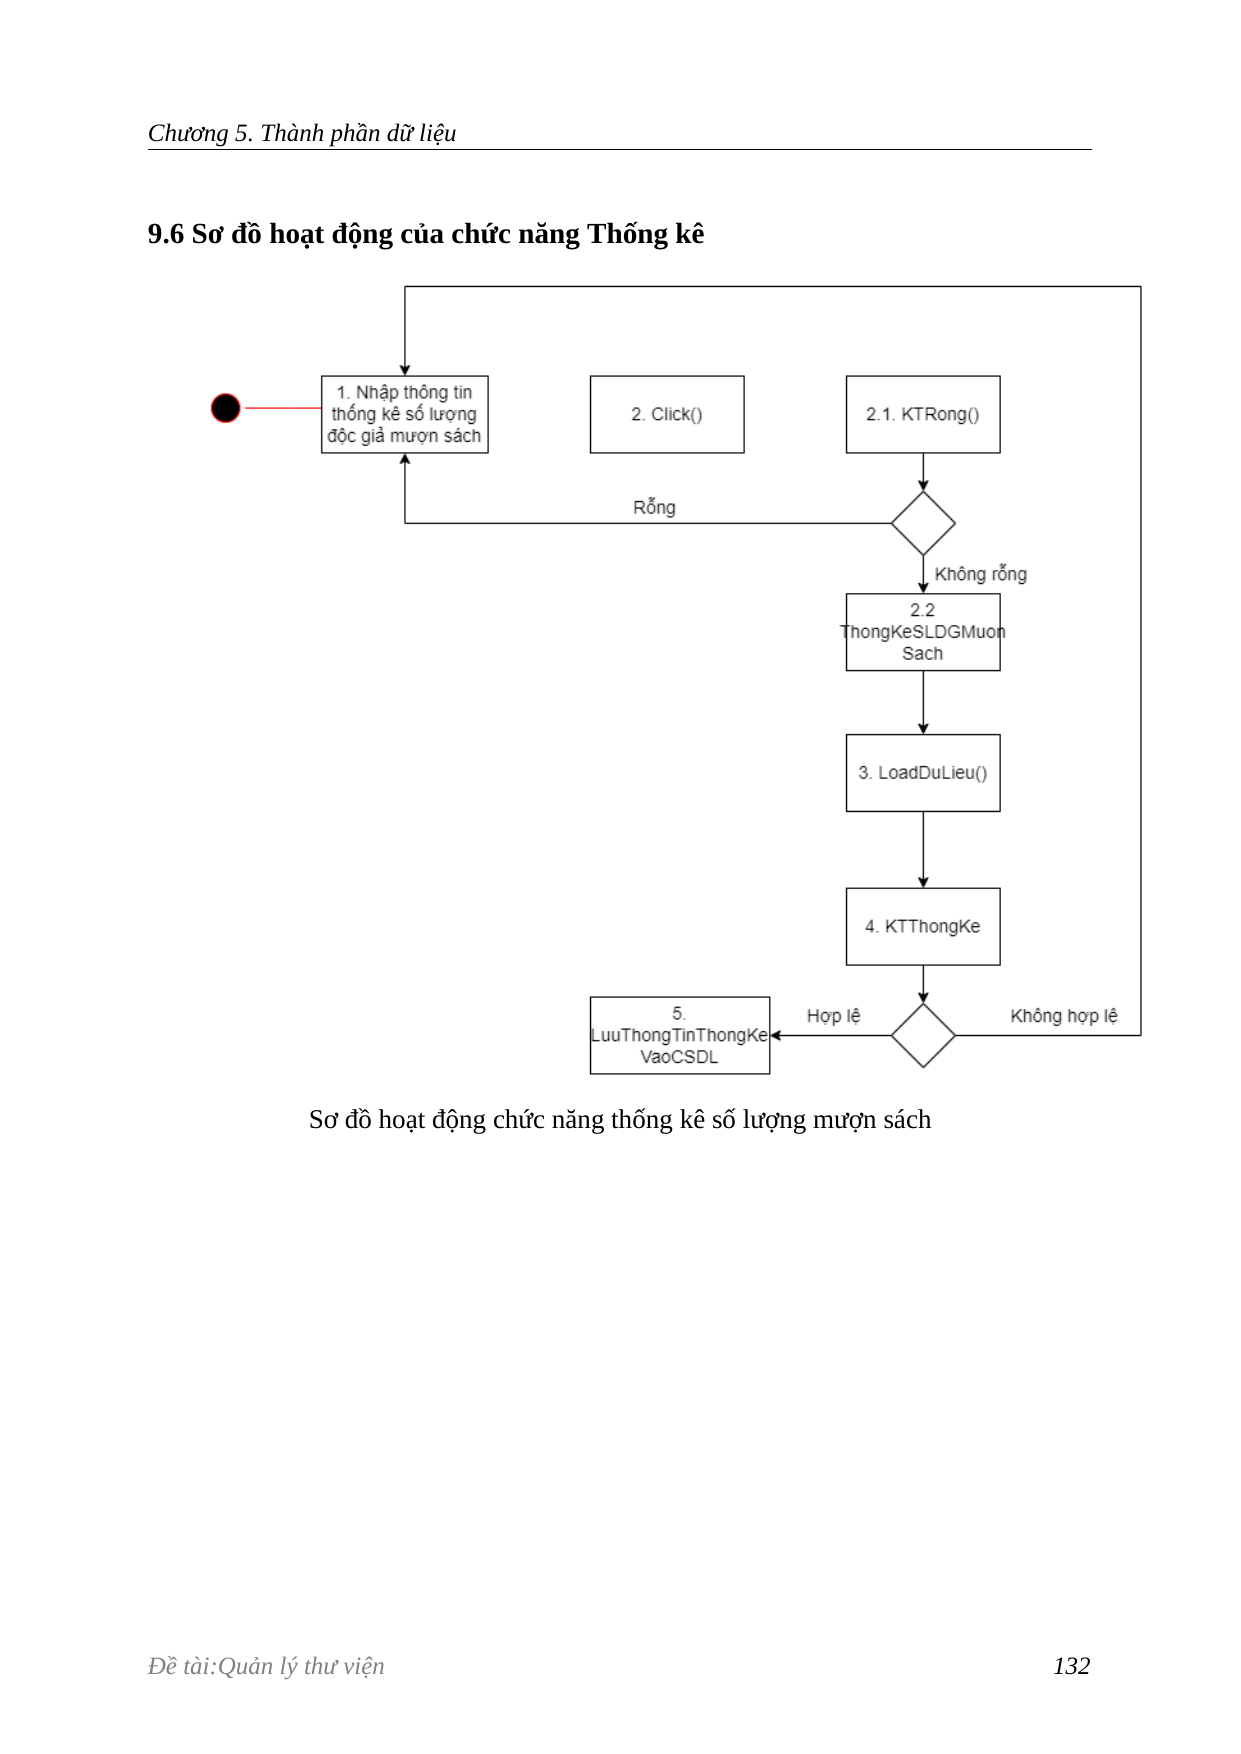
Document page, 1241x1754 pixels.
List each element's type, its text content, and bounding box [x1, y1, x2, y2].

picture [206, 277, 1152, 1076]
subtitle Sơ đồ hoạt động của chức năng Thống kê [148, 207, 1092, 253]
text Sơ đồ hoạt động chức năng thống kê số lượng mượn sách [148, 1103, 1092, 1134]
